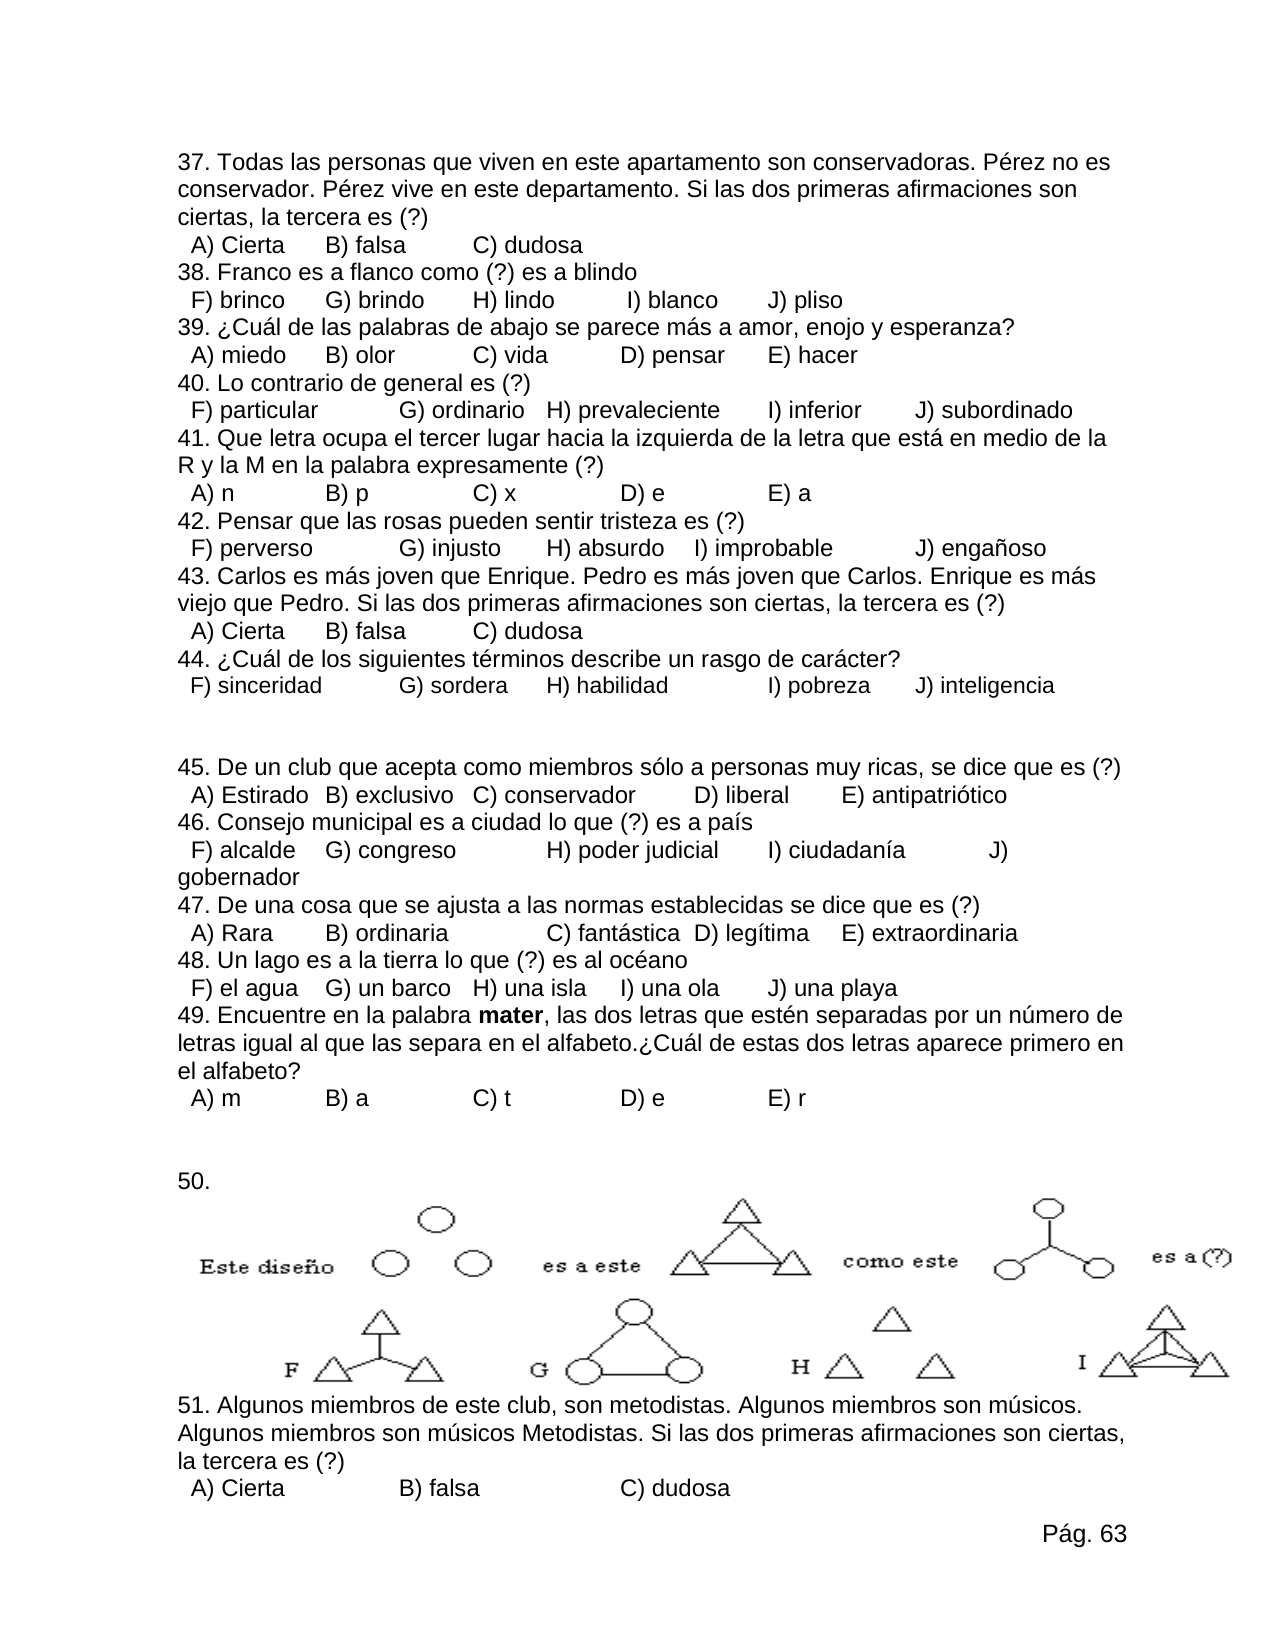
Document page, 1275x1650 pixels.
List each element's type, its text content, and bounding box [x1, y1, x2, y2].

text 49. Encuentre en la palabra mater, las dos letras que estén separadas por un número de letras igual al que las separa en el alfabeto.¿Cuál de estas dos letras aparece primero en el alfabeto? [177, 1001, 1127, 1084]
text 42. Pensar que las rosas pueden sentir tristeza es (?) [177, 507, 1127, 534]
text A) miedo B) olor C) vida D) pensar E) hacer [177, 341, 1127, 368]
text F) sinceridad G) sordera H) habilidad I) pobreza J) inteligencia [177, 672, 1127, 698]
text 41. Que letra ocupa el tercer lugar hacia la izquierda de la letra que está en medio de la R y la M en la palabra expresamente (?) [177, 424, 1127, 479]
text A) n B) p C) x D) e E) a [177, 479, 1127, 507]
text A) Cierta B) falsa C) dudosa [177, 1474, 1127, 1502]
text 48. Un lago es a la tierra lo que (?) es al océano [177, 946, 1127, 974]
text 37. Todas las personas que viven en este apartamento son conservadoras. Pérez no es conservador. Pérez vive en este departamento. Si las dos primeras afirmaciones son ciertas, la tercera es (?) [177, 148, 1127, 231]
text 39. ¿Cuál de las palabras de abajo se parece más a amor, enojo y esperanza? [177, 313, 1127, 341]
text 51. Algunos miembros de este club, son metodistas. Algunos miembros son músicos. Algunos miembros son músicos Metodistas. Si las dos primeras afirmaciones son ciertas, la tercera es (?) [177, 1392, 1127, 1474]
text 43. Carlos es más joven que Enrique. Pedro es más joven que Carlos. Enrique es más viejo que Pedro. Si las dos primeras afirmaciones son ciertas, la tercera es (?) [177, 562, 1127, 617]
text A) Cierta B) falsa C) dudosa [177, 617, 1127, 644]
text F) perverso G) injusto H) absurdo I) improbable J) engañoso [177, 534, 1127, 562]
text 50. [177, 1167, 1127, 1194]
text 46. Consejo municipal es a ciudad lo que (?) es a país [177, 808, 1127, 836]
text A) m B) a C) t D) e E) r [177, 1084, 1127, 1112]
text 44. ¿Cuál de los siguientes términos describe un rasgo de carácter? [177, 644, 1127, 672]
text 45. De un club que acepta como miembros sólo a personas muy ricas, se dice que es (?) [177, 753, 1127, 781]
text F) alcalde G) congreso H) poder judicial I) ciudadanía J) gobernador [177, 836, 1127, 891]
text A) Cierta B) falsa C) dudosa [177, 231, 1127, 258]
text 38. Franco es a flanco como (?) es a blindo [177, 258, 1127, 286]
text A) Rara B) ordinaria C) fantástica D) legítima E) extraordinaria [177, 918, 1127, 946]
text A) Estirado B) exclusivo C) conservador D) liberal E) antipatriótico [177, 781, 1127, 808]
text F) brinco G) brindo H) lindo I) blanco J) pliso [177, 286, 1127, 313]
text 47. De una cosa que se ajusta a las normas establecidas se dice que es (?) [177, 891, 1127, 918]
text F) particular G) ordinario H) prevaleciente I) inferior J) subordinado [177, 396, 1127, 424]
text F) el agua G) un barco H) una isla I) una ola J) una playa [177, 974, 1127, 1001]
text 40. Lo contrario de general es (?) [177, 368, 1127, 396]
